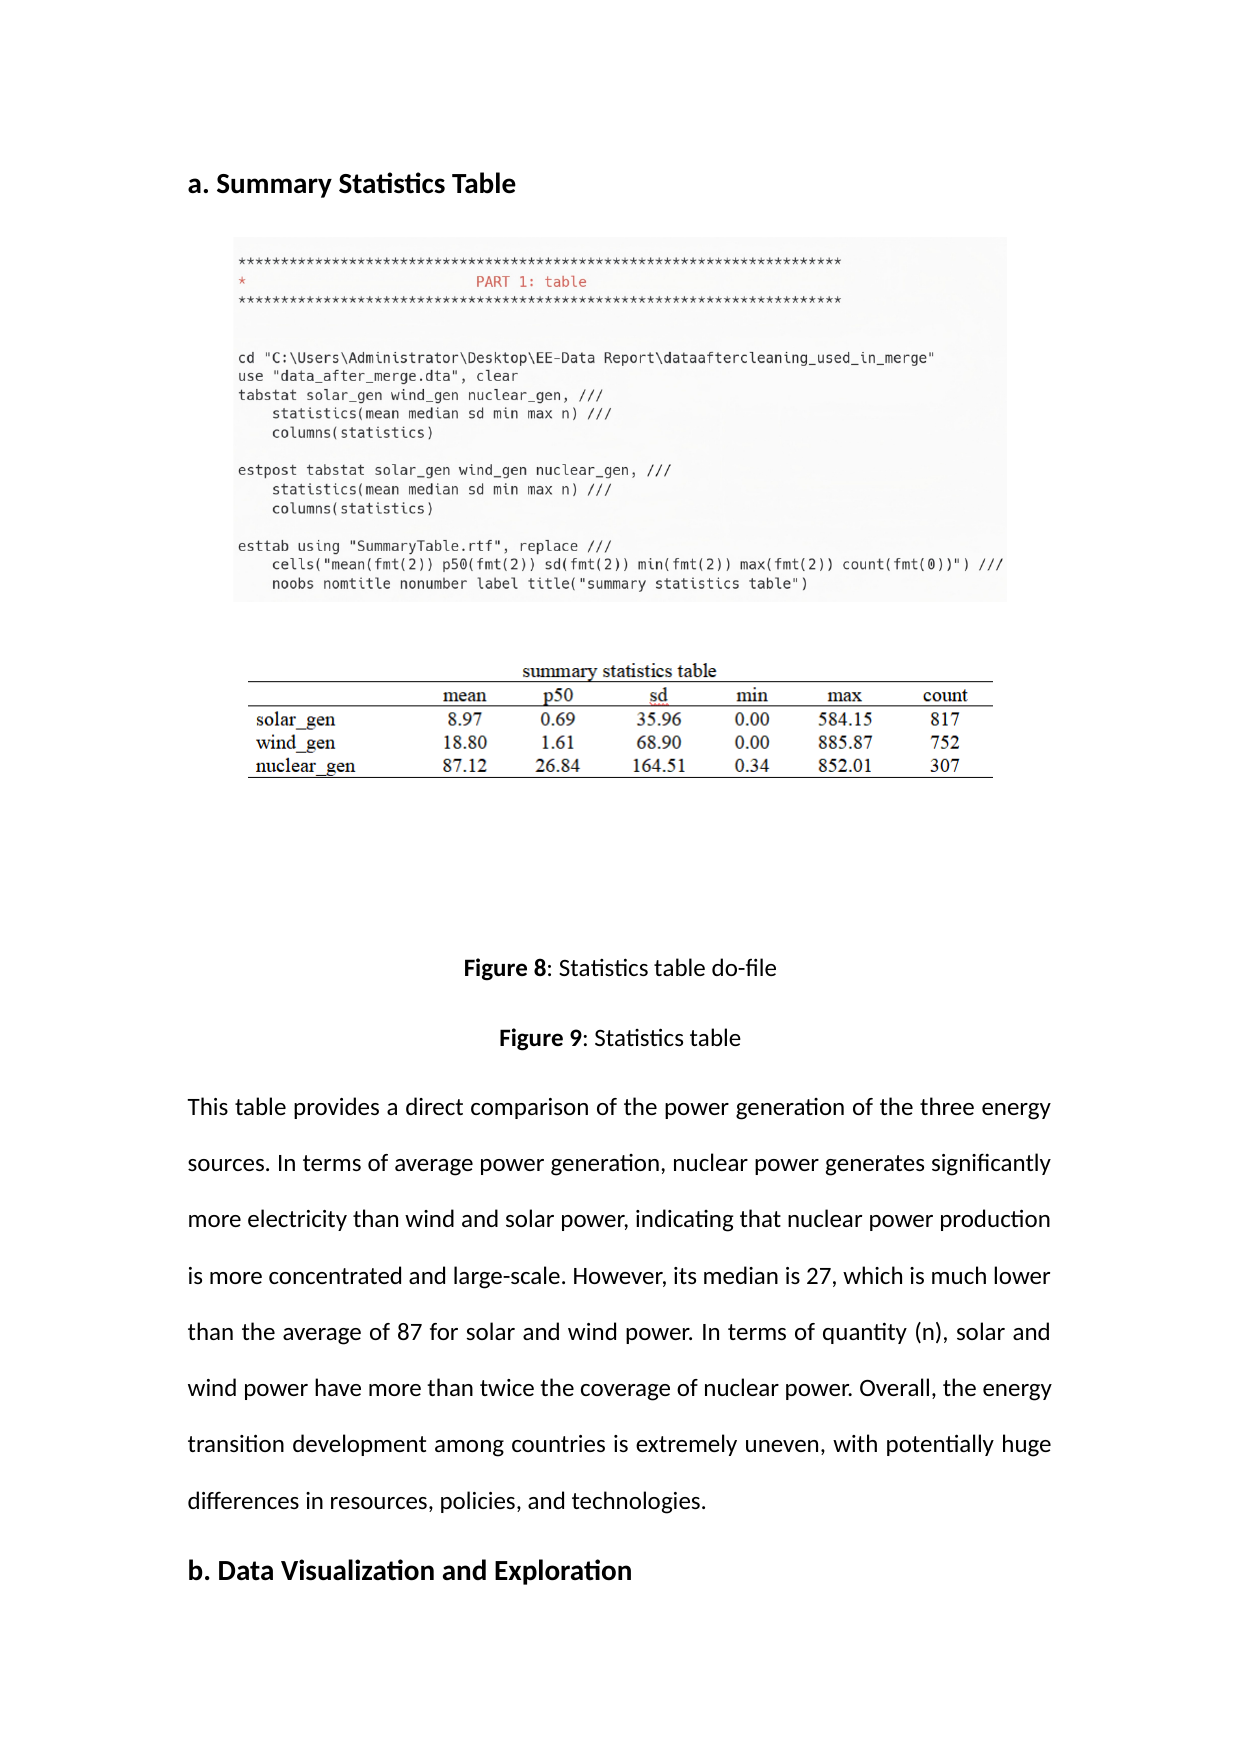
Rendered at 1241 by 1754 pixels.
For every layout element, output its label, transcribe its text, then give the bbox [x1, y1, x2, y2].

picture [233, 237, 1007, 602]
text This table provides a direct comparison of the power generation of the three energy sources. In terms of average power generation, nuclear power generates significantly more electricity than wind and solar power, indicating that nuclear power production is more concentrated and large-scale. However, its median is 27, which is much lower than the average of 87 for solar and wind power. In terms of quantity (n), solar and wind power have more than twice the coverage of nuclear power. Overall, the energy transition development among countries is extremely uneven, with potentially huge differences in resources, policies, and technologies. [187, 1088, 1053, 1519]
text b. Data Visualization and Exploration [187, 1551, 1053, 1588]
text a. Summary Statistics Table [187, 164, 1053, 202]
text Figure 9: Statistics table [187, 1018, 1053, 1056]
picture [243, 661, 997, 785]
